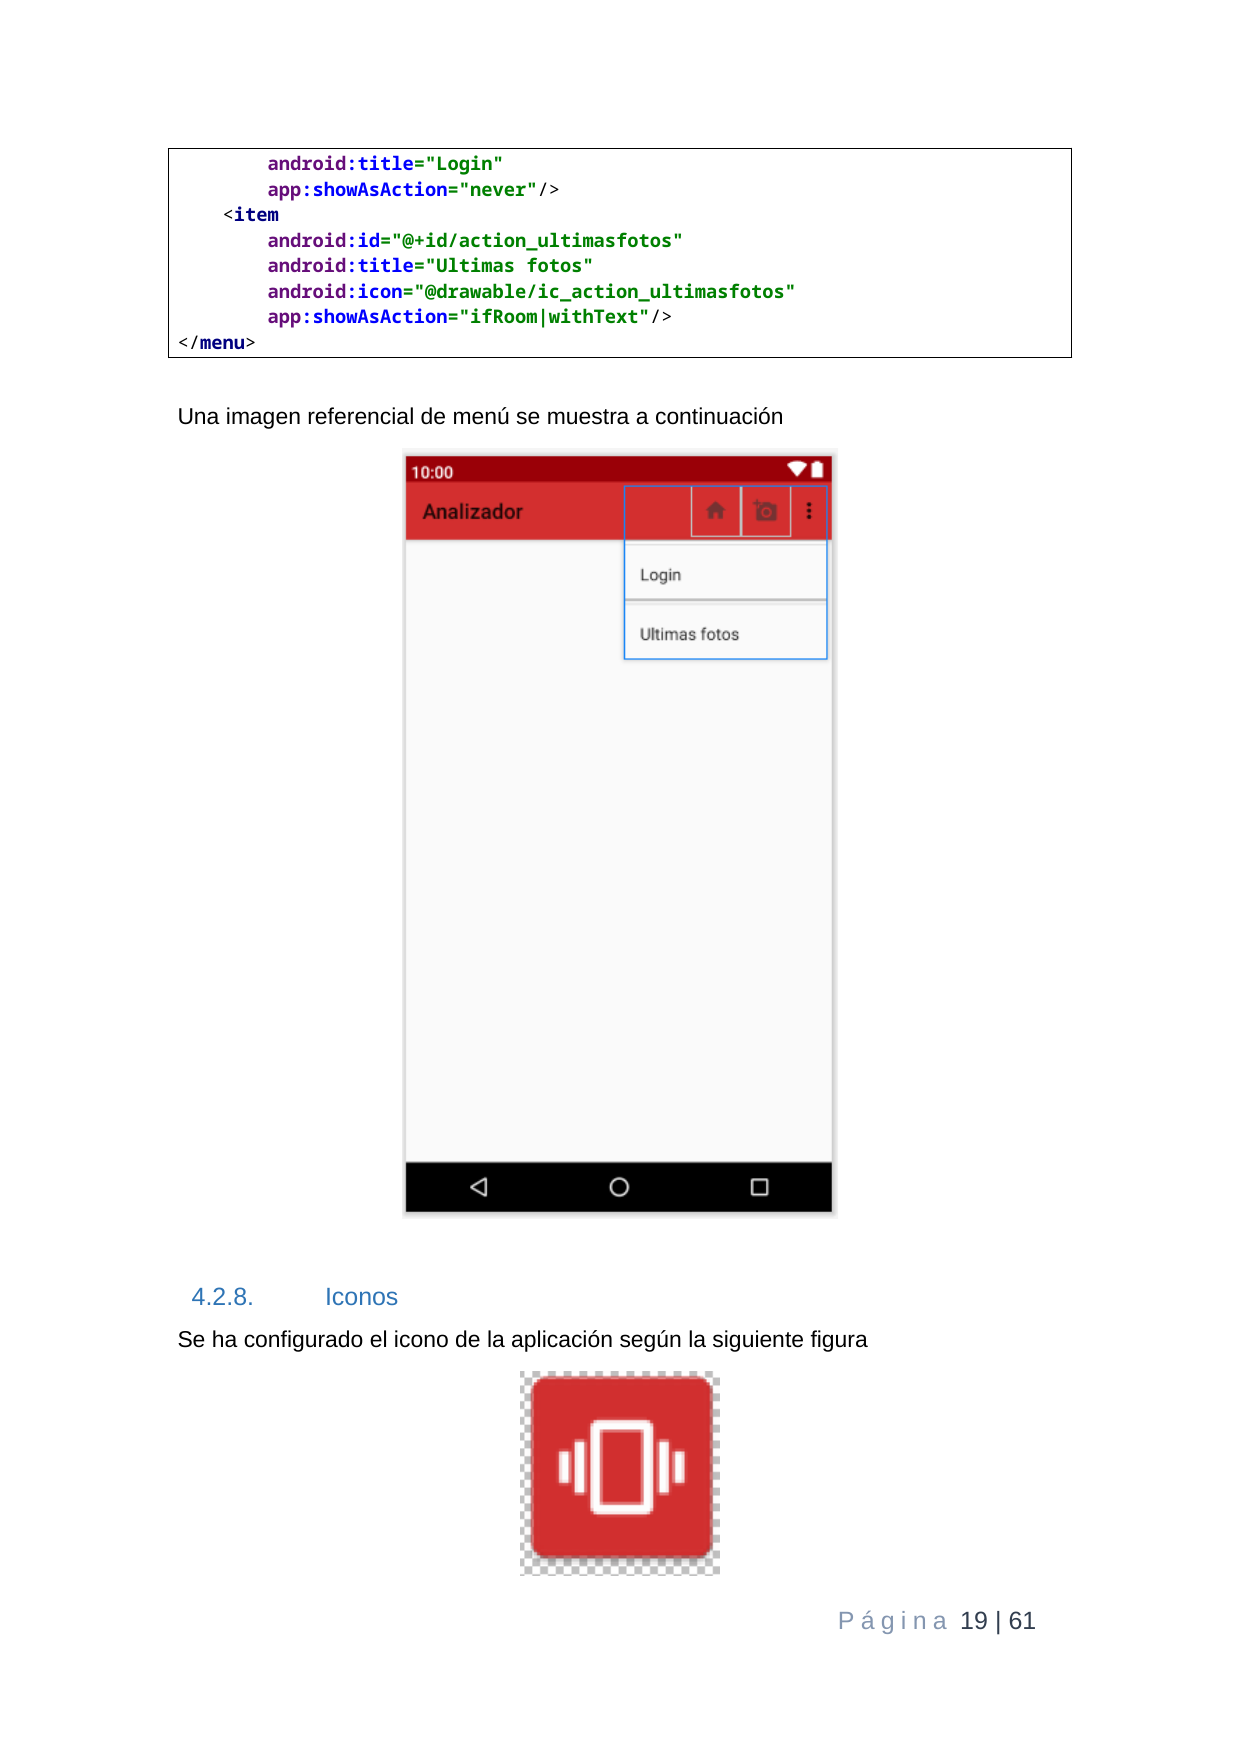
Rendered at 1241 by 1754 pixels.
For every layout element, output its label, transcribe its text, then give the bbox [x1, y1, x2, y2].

text Se ha configurado el icono de la aplicación según la siguiente figura [177, 1326, 1063, 1352]
subtitle Iconos [191, 1282, 1063, 1311]
picture [520, 1371, 720, 1576]
text Una imagen referencial de menú se muestra a continuación [177, 403, 1063, 429]
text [169, 149, 1071, 357]
picture [402, 448, 839, 1219]
